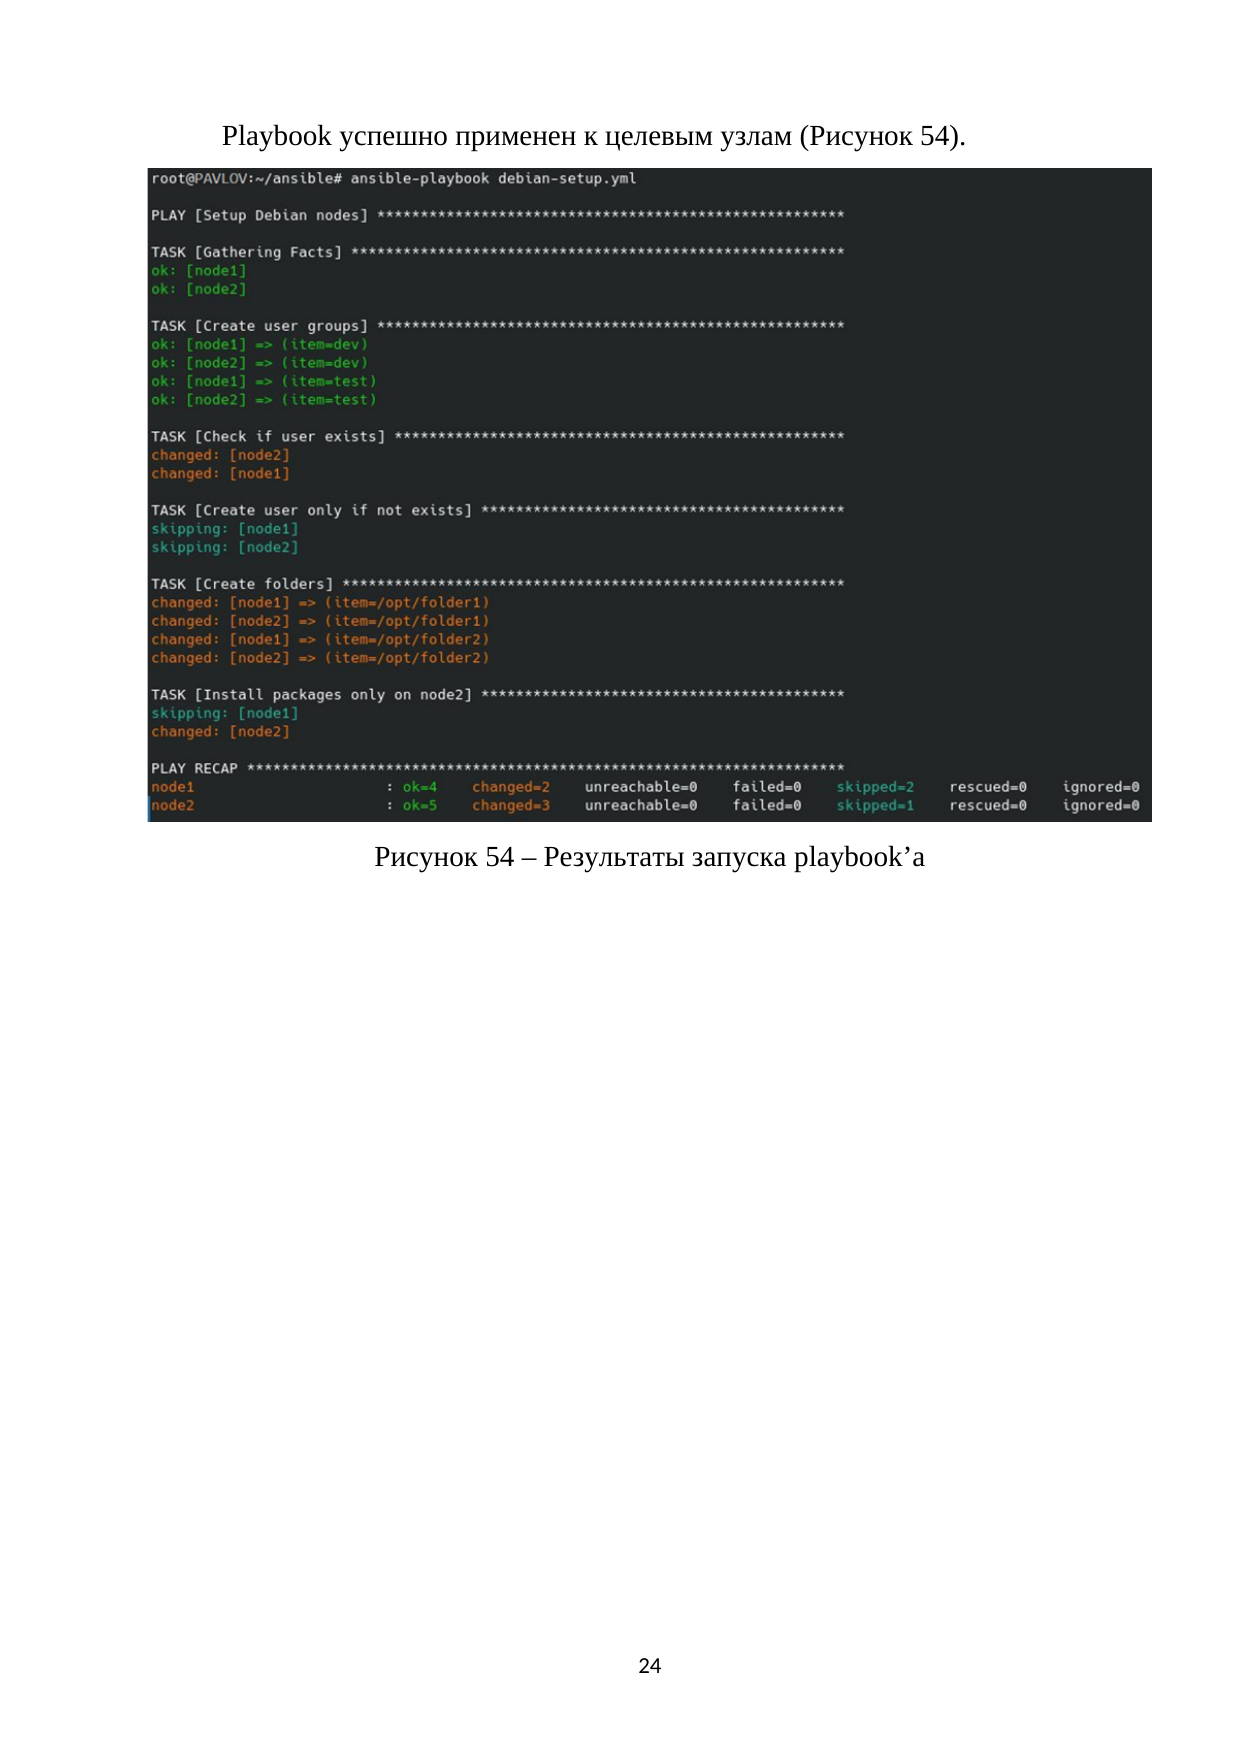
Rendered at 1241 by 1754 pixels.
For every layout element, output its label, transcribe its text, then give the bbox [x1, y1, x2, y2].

text Рисунок 54 – Результаты запуска playbook’а [148, 839, 1152, 872]
text Playbook успешно применен к целевым узлам (Рисунок 54). [148, 118, 1152, 152]
picture [147, 168, 1152, 822]
